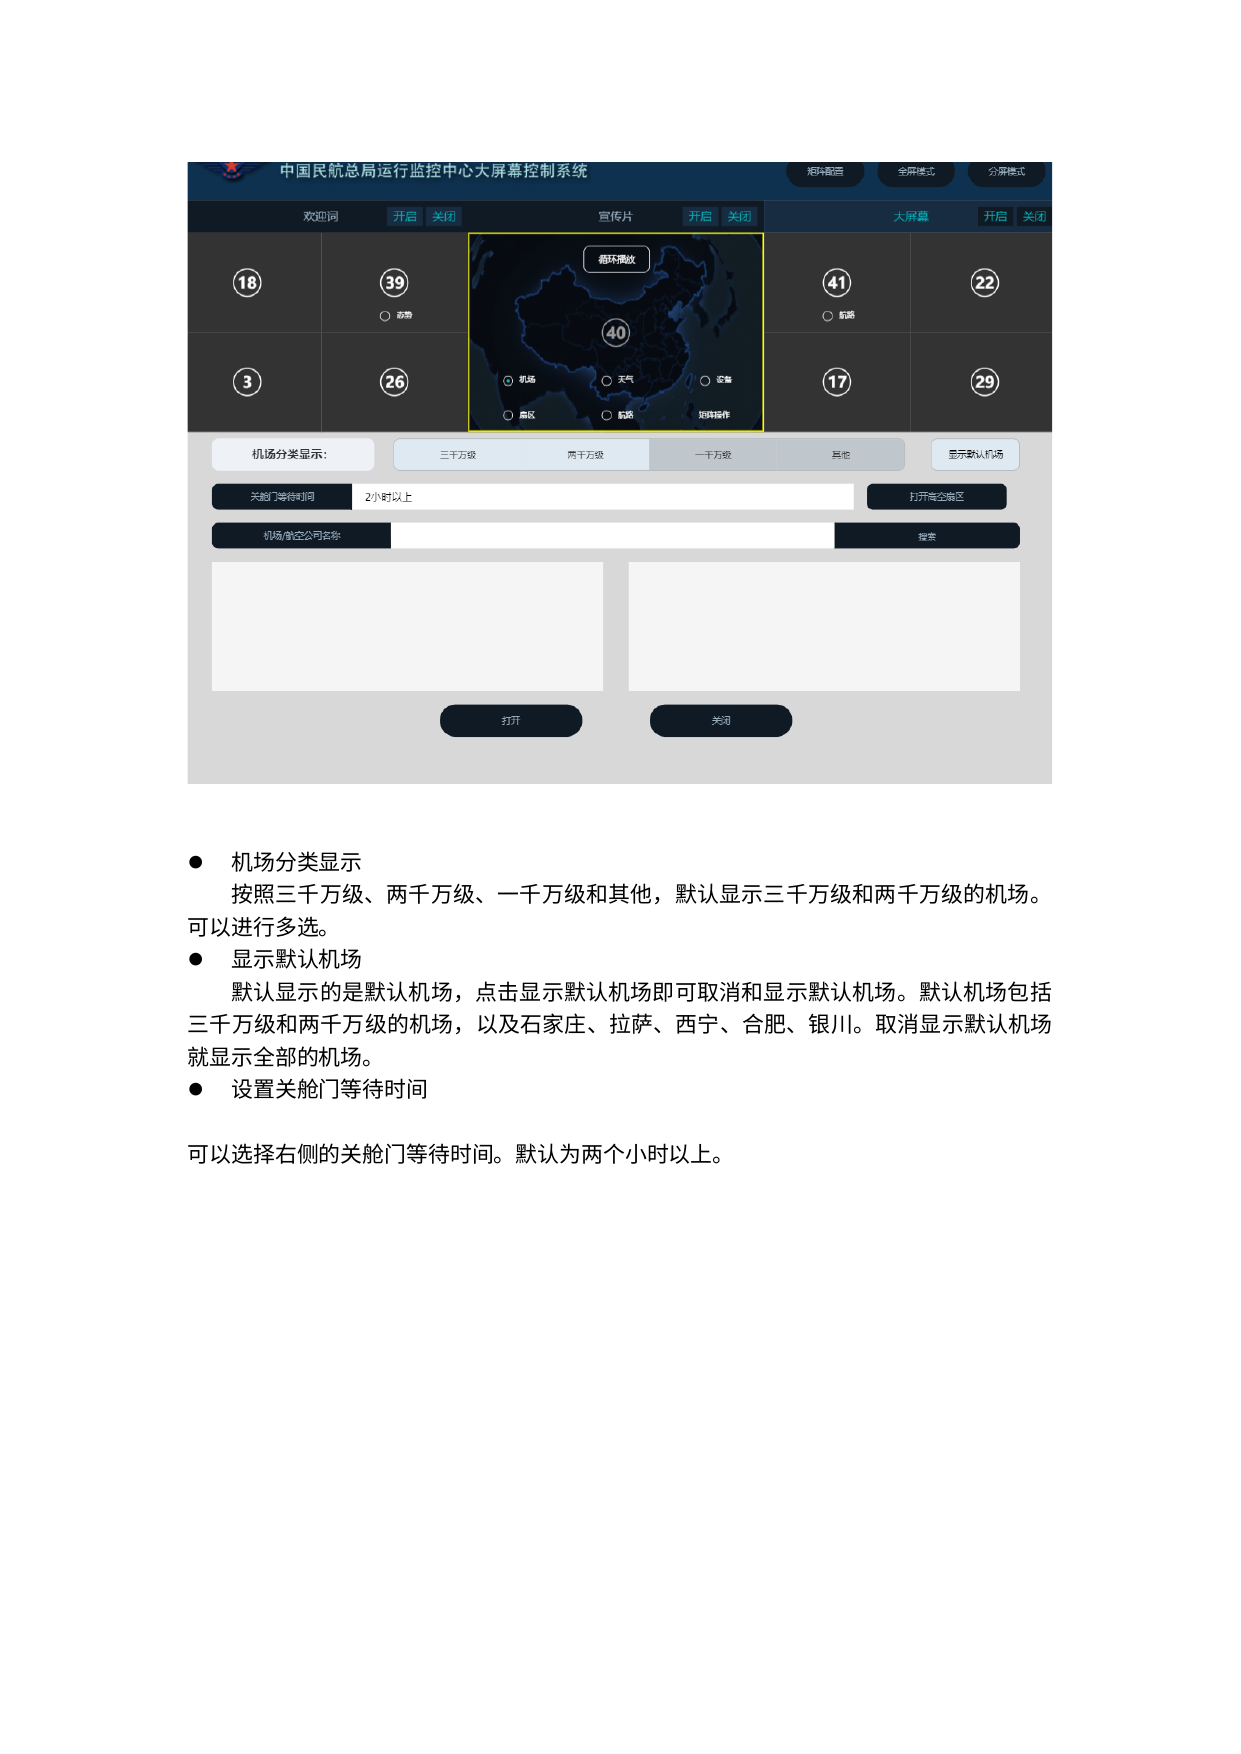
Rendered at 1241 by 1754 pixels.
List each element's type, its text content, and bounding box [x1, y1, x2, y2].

text 默认显示的是默认机场，点击显示默认机场即可取消和显示默认机场。默认机场包括三千万级和两千万级的机场，以及石家庄、拉萨、西宁、合肥、银川。取消显示默认机场就显示全部的机场。 [187, 974, 1053, 1072]
list 显示默认机场 [187, 942, 1053, 974]
list 可以选择右侧的关舱门等待时间。默认为两个小时以上。 [187, 1137, 1053, 1169]
list 机场分类显示 [187, 844, 1053, 877]
list 设置关舱门等待时间 [187, 1072, 1053, 1104]
picture [187, 162, 1053, 784]
text 按照三千万级、两千万级、一千万级和其他，默认显示三千万级和两千万级的机场。可以进行多选。 [187, 877, 1053, 942]
